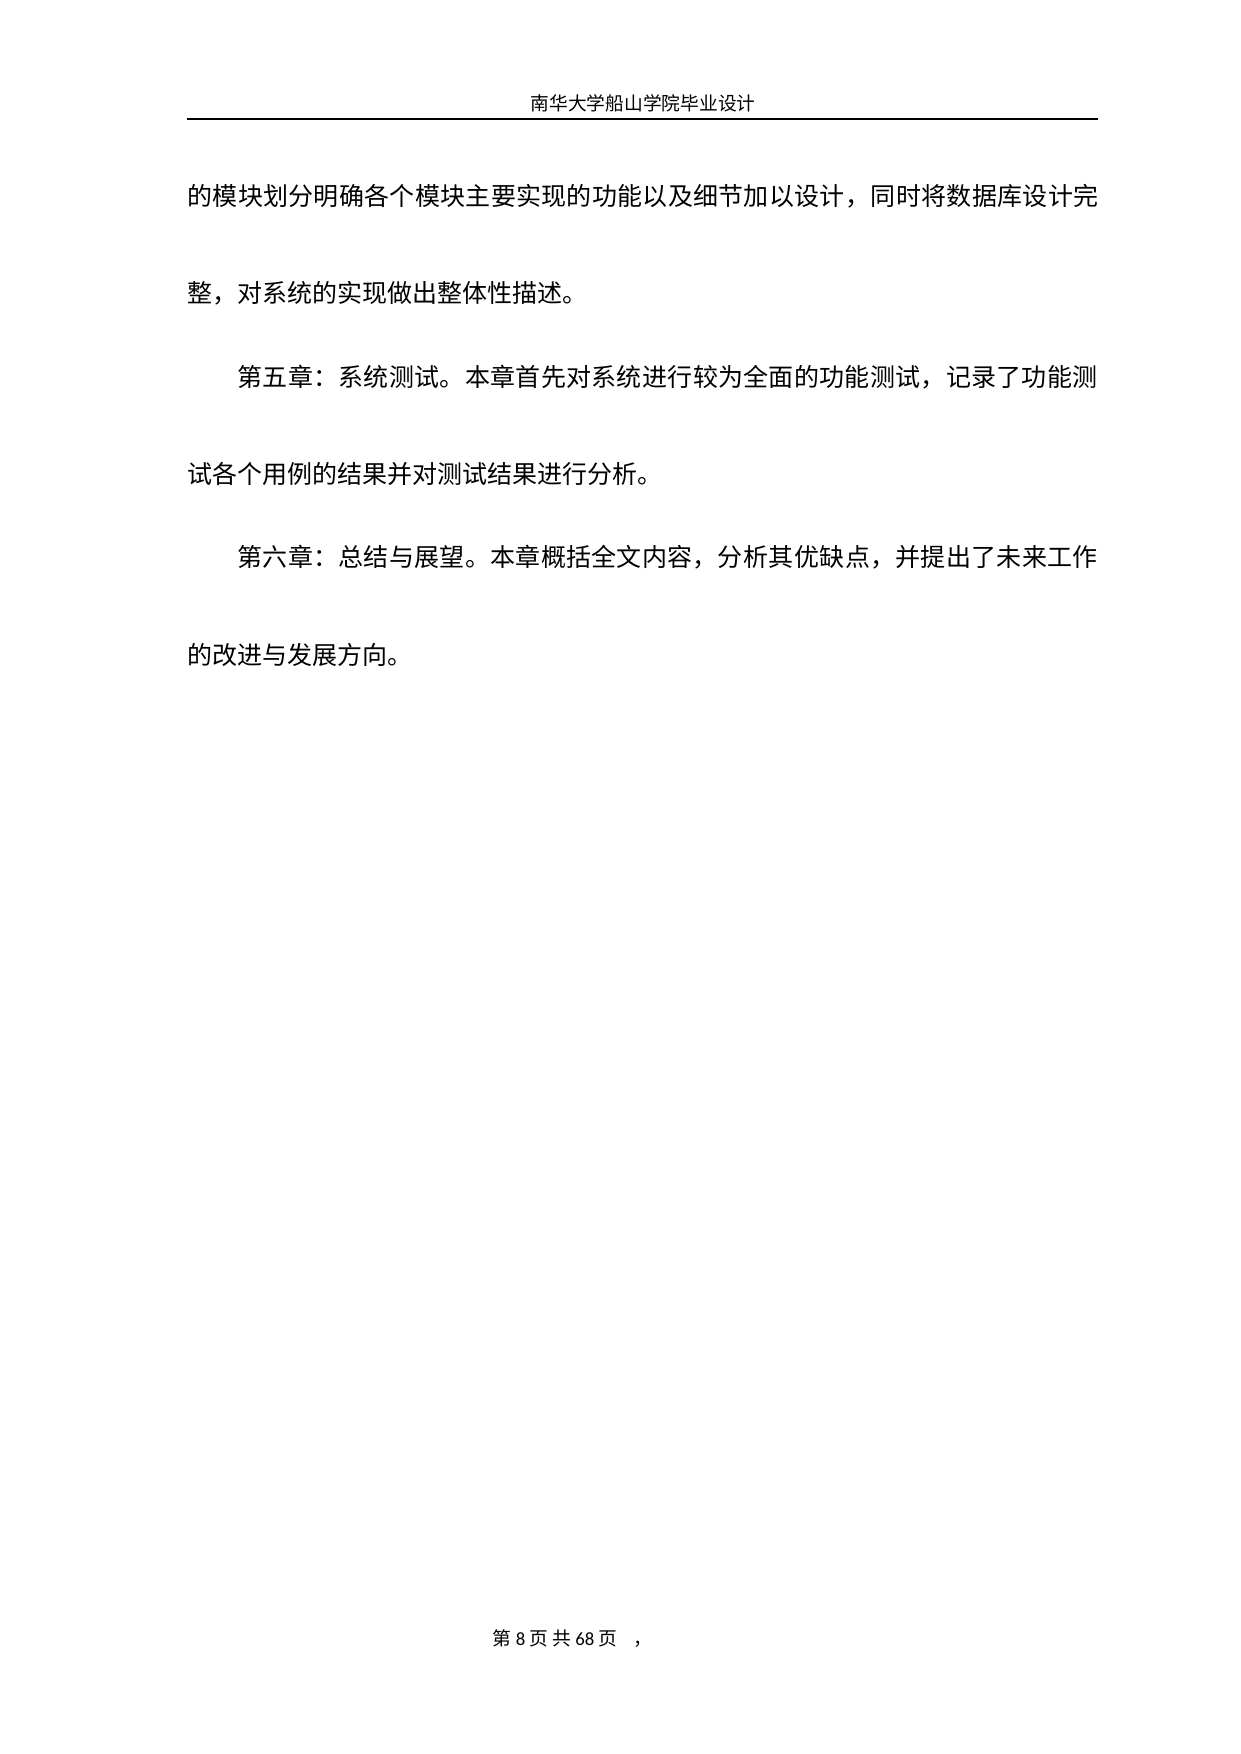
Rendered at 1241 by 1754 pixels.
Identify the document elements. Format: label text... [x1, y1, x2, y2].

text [187, 162, 1098, 324]
text 第六章：总结与展望。本章概括全文内容，分析其优缺点，并提出了未来工作的改进与发展方向。 [187, 523, 1098, 686]
text 第五章：系统测试。本章首先对系统进行较为全面的功能测试，记录了功能测试各个用例的结果并对测试结果进行分析。 [187, 343, 1098, 505]
